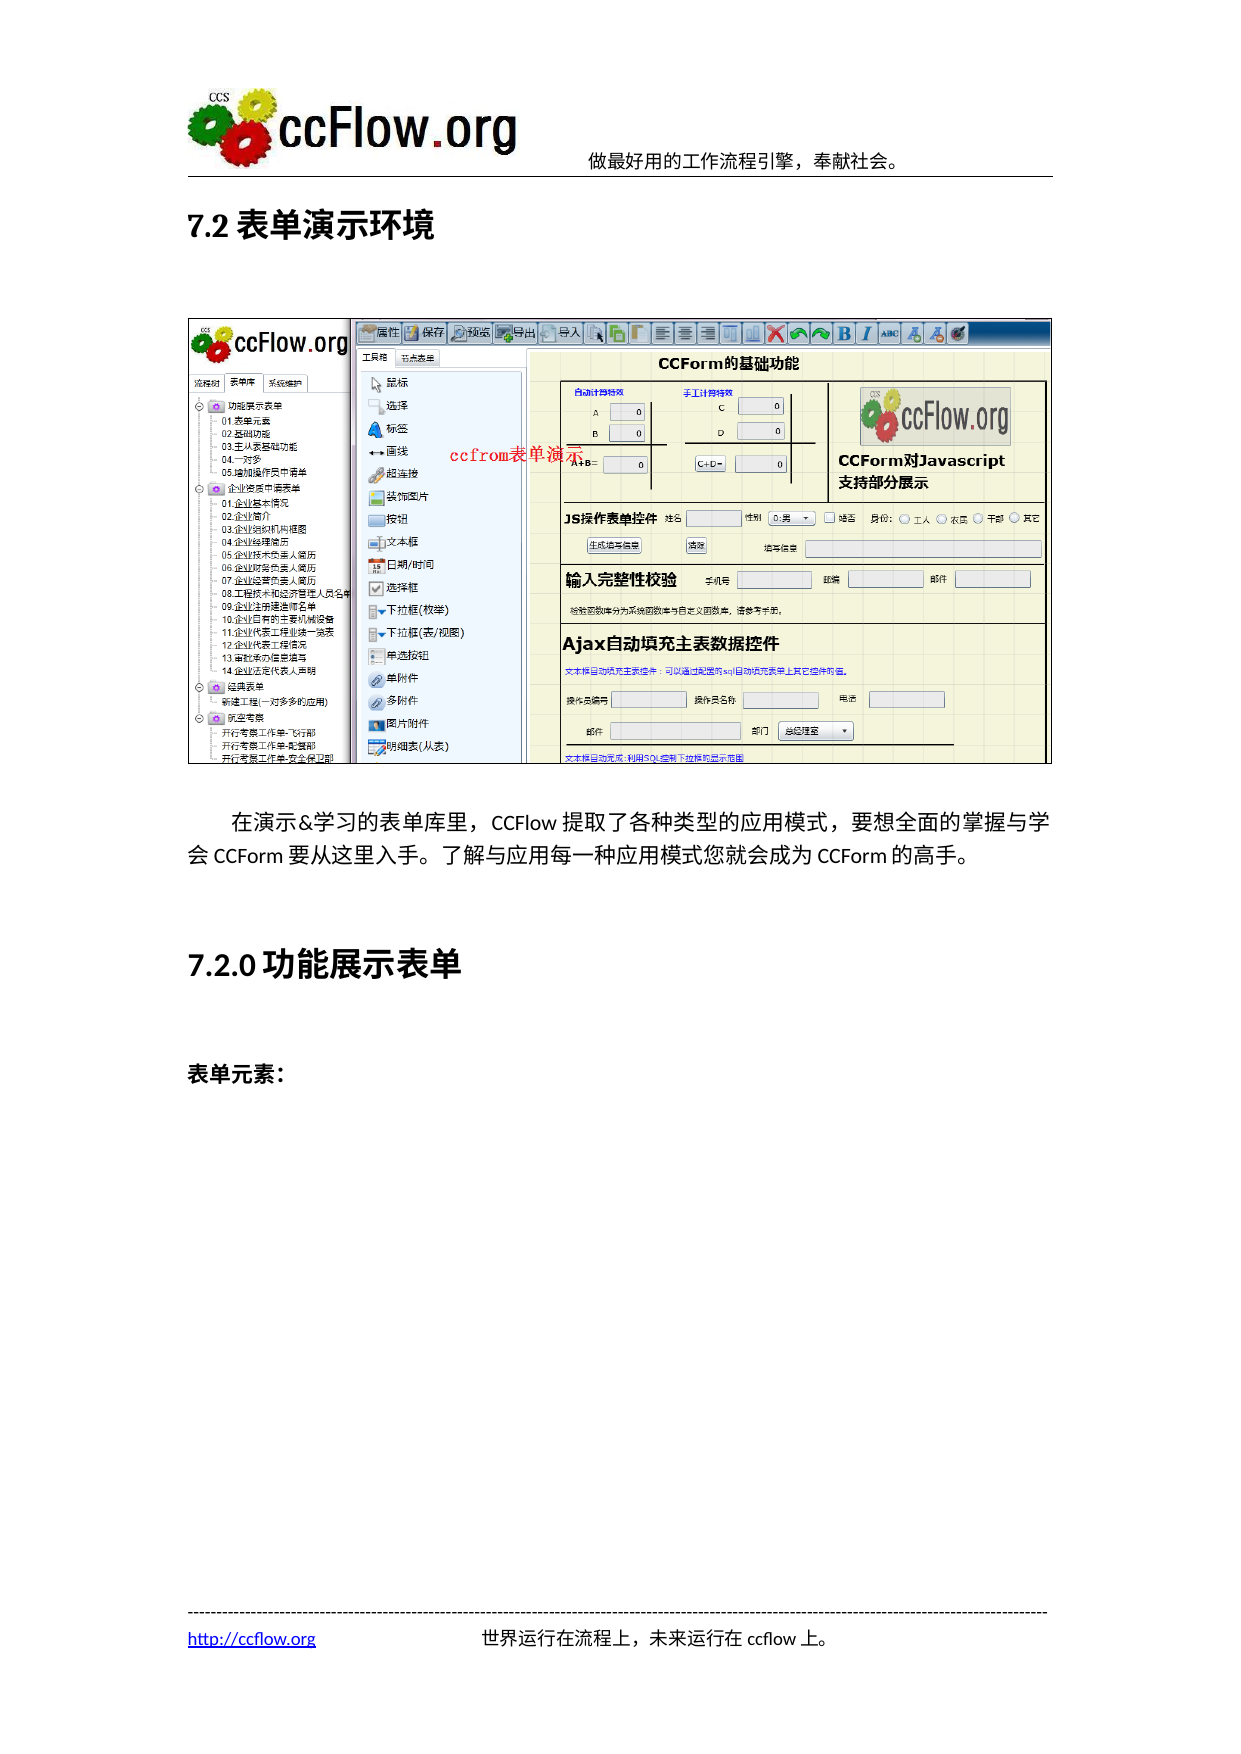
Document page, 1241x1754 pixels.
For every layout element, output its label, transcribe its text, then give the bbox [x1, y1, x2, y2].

text 表单元素： [187, 1057, 1053, 1089]
text 在演示&学习的表单库里，CCFlow 提取了各种类型的应用模式，要想全面的掌握与学会CCForm要从这里入手。了解与应用每一种应用模式您就会成为CCForm的高手。 [187, 805, 1053, 870]
picture [189, 319, 1051, 763]
picture [187, 88, 521, 169]
subtitle 7.2.0功能展示表单 [187, 929, 1053, 994]
subtitle 7.2 表单演示环境 [187, 190, 1053, 255]
